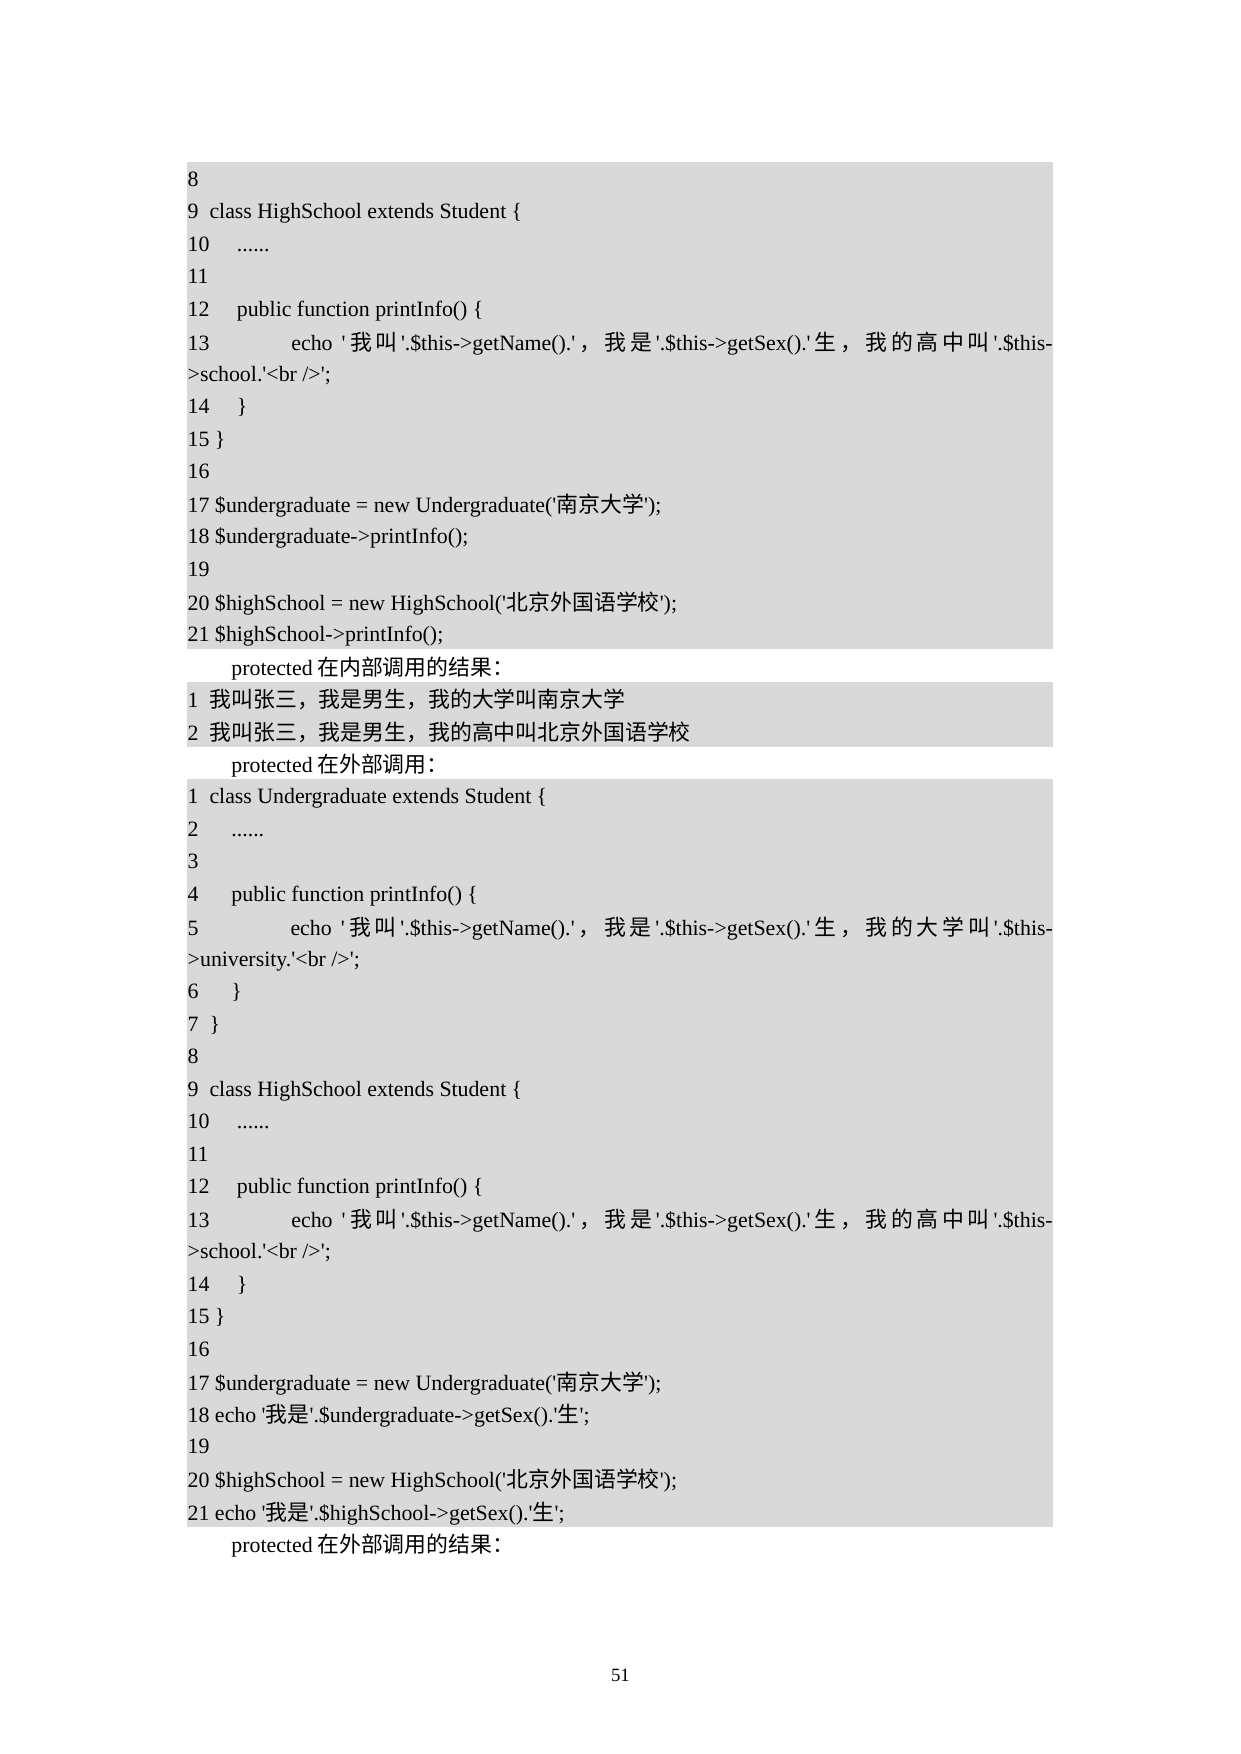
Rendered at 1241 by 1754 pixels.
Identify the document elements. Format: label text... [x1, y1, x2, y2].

text 14 } [187, 389, 1053, 422]
text 20 $highSchool = new HighSchool('北京外国语学校'); [187, 584, 1053, 617]
text protected在内部调用的结果： [187, 649, 1053, 682]
text 20 $highSchool = new HighSchool('北京外国语学校'); [187, 1462, 1053, 1494]
text 13 echo '我叫'.$this->getName().'，我是'.$this->getSex().'生，我的高中叫'.$this->school.'<br />'; [187, 1202, 1053, 1267]
text 18 $undergraduate->printInfo(); [187, 519, 1053, 552]
text 15 } [187, 1299, 1053, 1332]
text 4 public function printInfo() { [187, 877, 1053, 909]
text 14 } [187, 1267, 1053, 1299]
text 8 [187, 162, 1053, 194]
text 19 [187, 552, 1053, 584]
text 3 [187, 844, 1053, 877]
text 19 [187, 1429, 1053, 1462]
text protected在外部调用： [187, 747, 1053, 779]
text 8 [187, 1039, 1053, 1072]
text 12 public function printInfo() { [187, 1169, 1053, 1202]
text 18 echo '我是'.$undergraduate->getSex().'生'; [187, 1397, 1053, 1429]
text 5 echo '我叫'.$this->getName().'，我是'.$this->getSex().'生，我的大学叫'.$this->university.'<br />'; [187, 909, 1053, 974]
text 16 [187, 1332, 1053, 1364]
text 10 ...... [187, 1104, 1053, 1137]
text 2 我叫张三，我是男生，我的高中叫北京外国语学校 [187, 714, 1053, 747]
text 6 } [187, 974, 1053, 1007]
text 16 [187, 454, 1053, 487]
text 11 [187, 1137, 1053, 1169]
text 11 [187, 259, 1053, 292]
text 1 class Undergraduate extends Student { [187, 779, 1053, 812]
text 17 $undergraduate = new Undergraduate('南京大学'); [187, 487, 1053, 519]
text 10 ...... [187, 227, 1053, 259]
text 12 public function printInfo() { [187, 292, 1053, 324]
text 21 $highSchool->printInfo(); [187, 617, 1053, 649]
text 13 echo '我叫'.$this->getName().'，我是'.$this->getSex().'生，我的高中叫'.$this->school.'<br />'; [187, 324, 1053, 389]
text 9 class HighSchool extends Student { [187, 194, 1053, 227]
text protected在外部调用的结果： [187, 1527, 1053, 1559]
text 17 $undergraduate = new Undergraduate('南京大学'); [187, 1364, 1053, 1397]
text 1 我叫张三，我是男生，我的大学叫南京大学 [187, 682, 1053, 714]
text 2 ...... [187, 812, 1053, 844]
text 15 } [187, 422, 1053, 454]
text 7 } [187, 1007, 1053, 1039]
text 9 class HighSchool extends Student { [187, 1072, 1053, 1104]
text 21 echo '我是'.$highSchool->getSex().'生'; [187, 1494, 1053, 1527]
